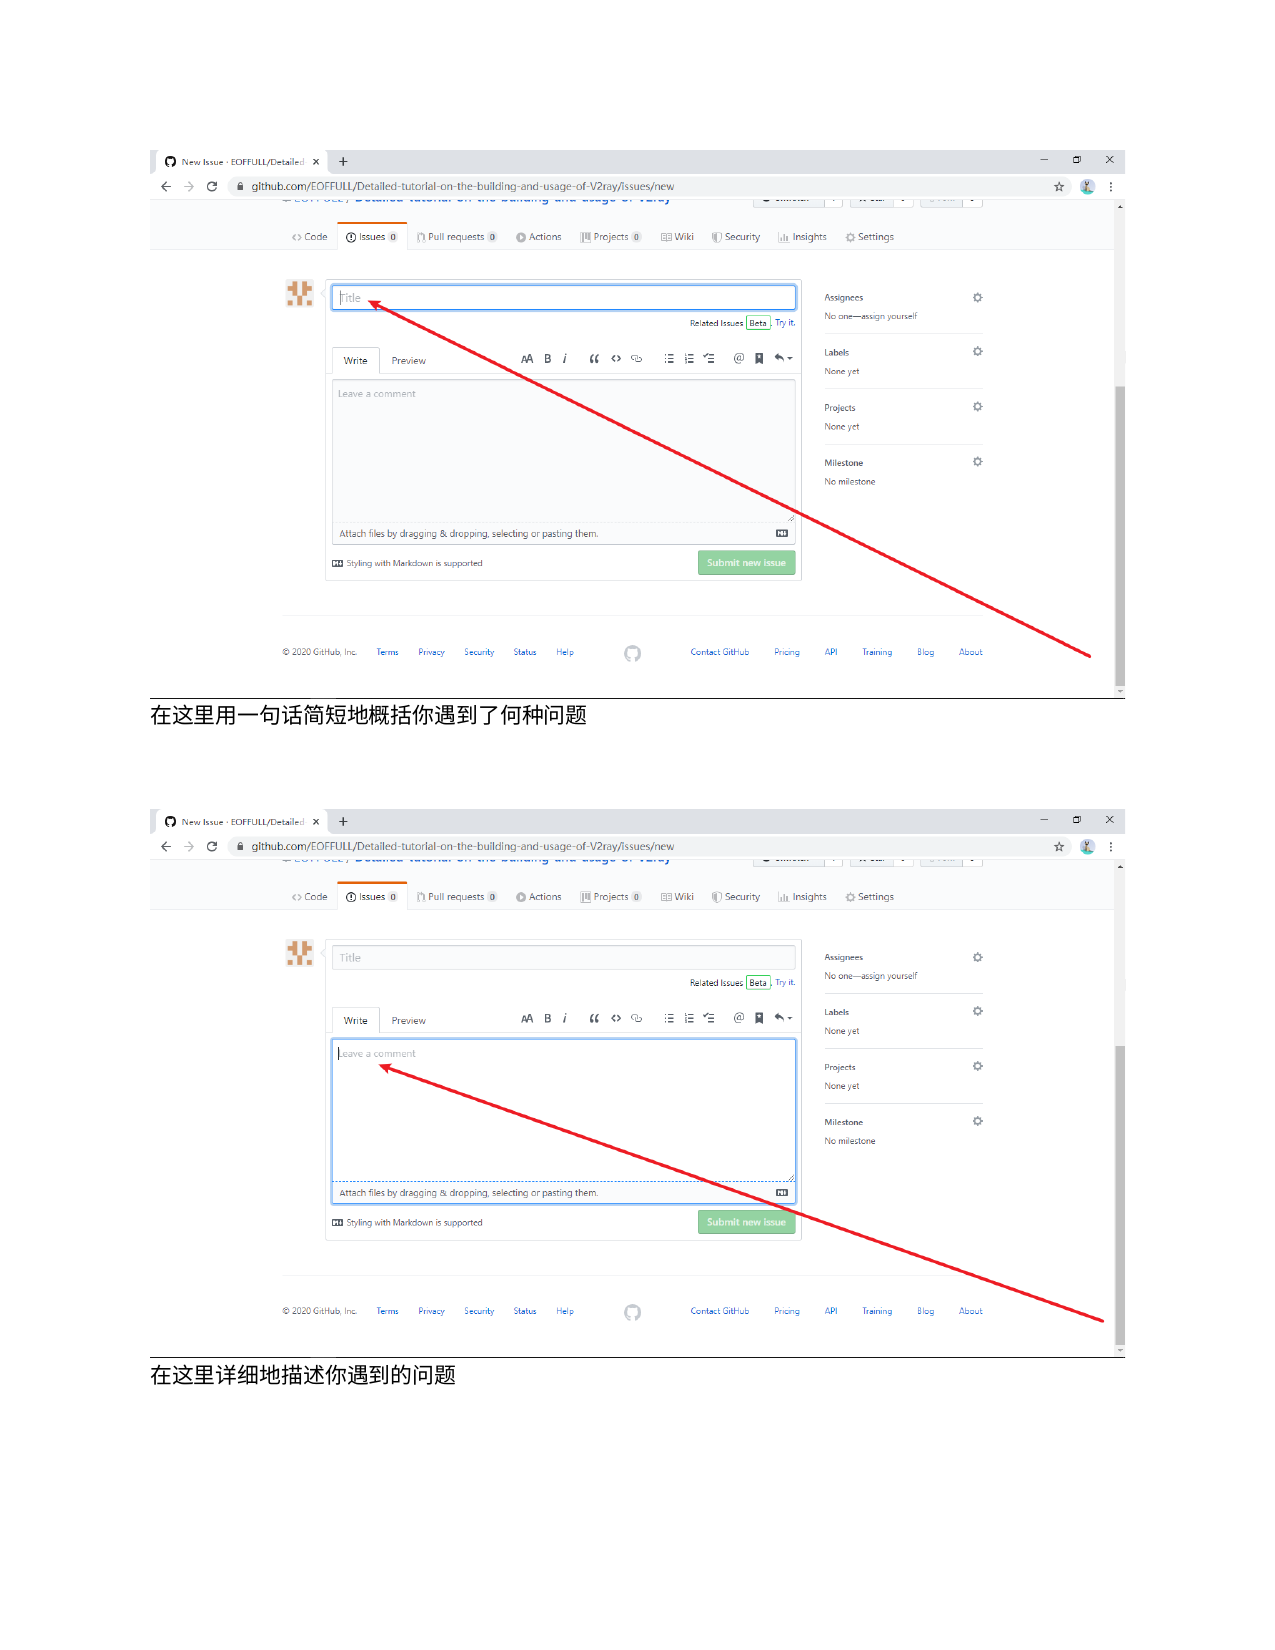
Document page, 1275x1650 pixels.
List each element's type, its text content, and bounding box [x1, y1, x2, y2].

picture [150, 150, 1125, 699]
picture [150, 809, 1125, 1358]
text 在这里用一句话简短地概括你遇到了何种问题 [150, 699, 1125, 730]
text 在这里详细地描述你遇到的问题 [150, 1358, 1125, 1389]
